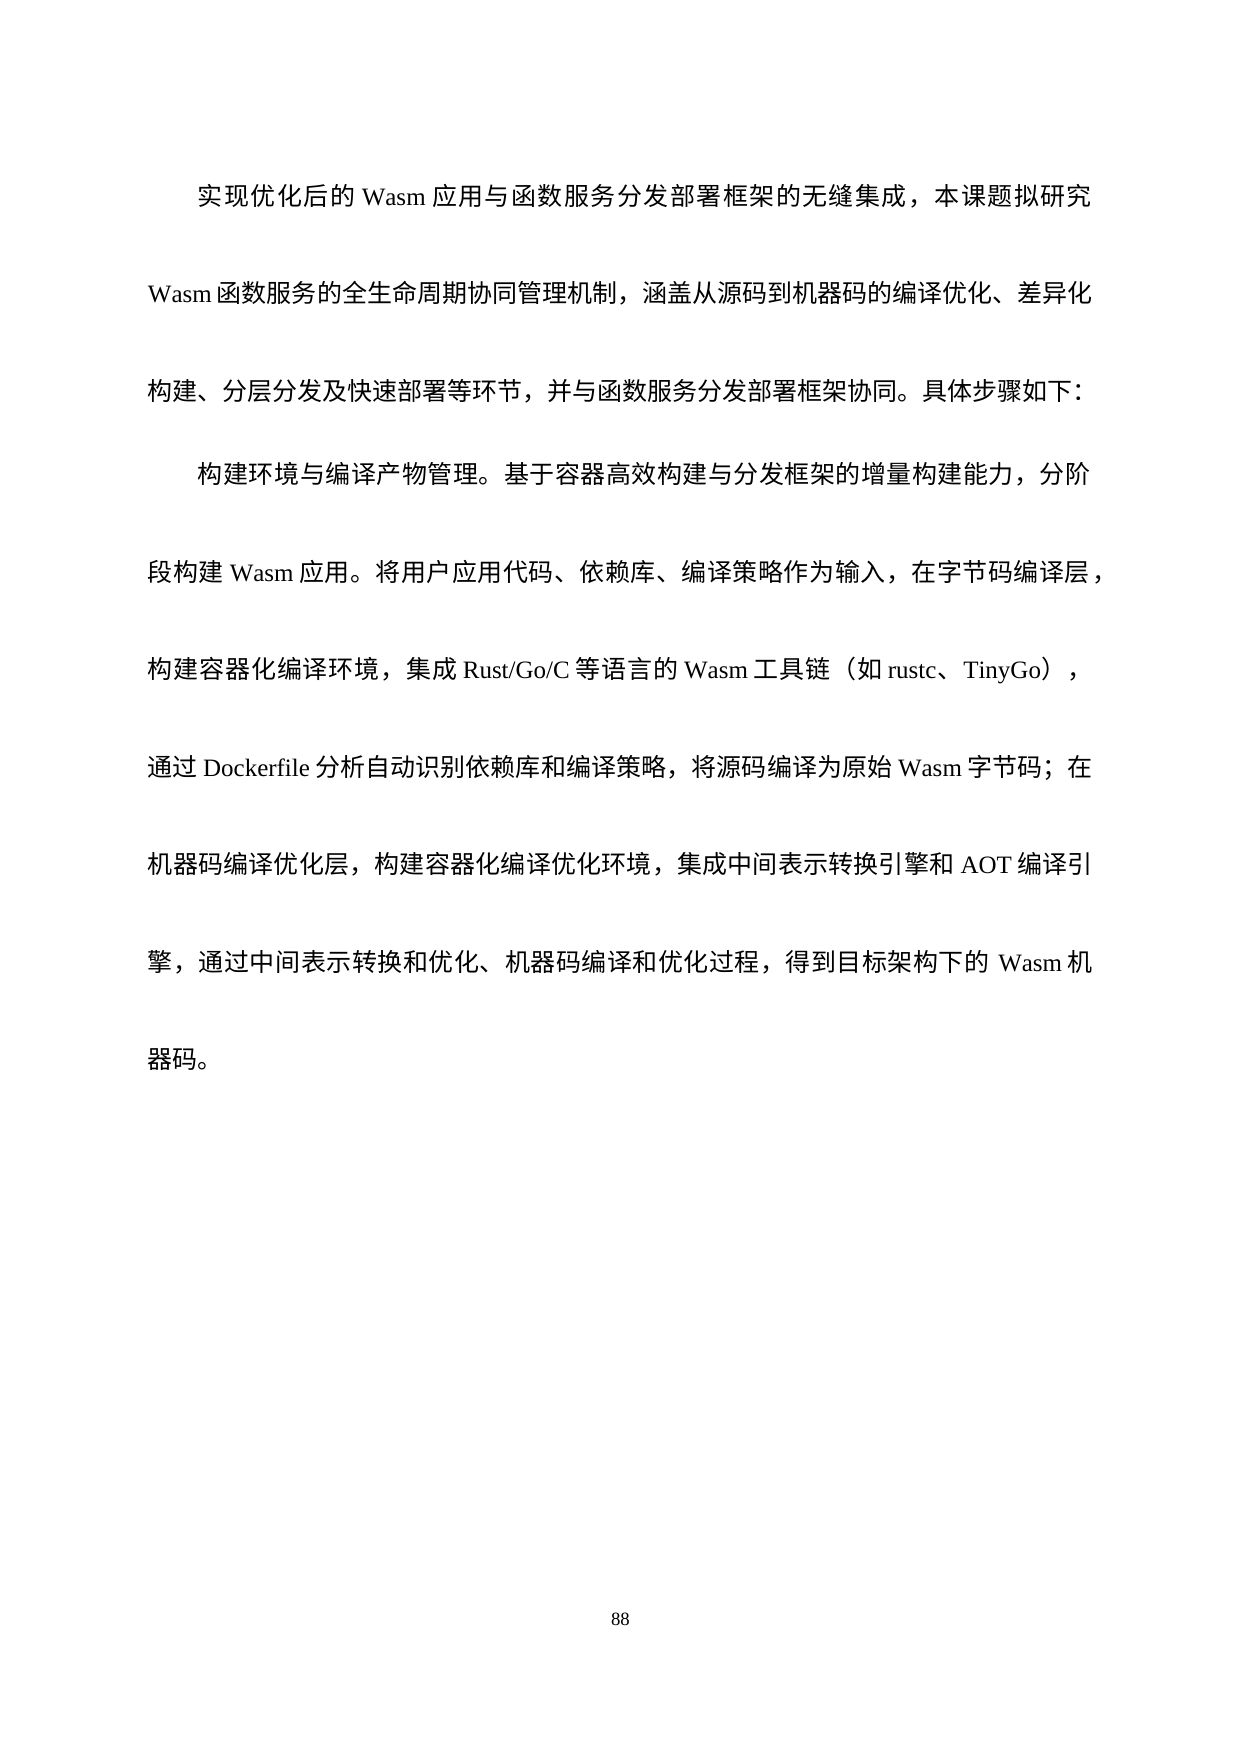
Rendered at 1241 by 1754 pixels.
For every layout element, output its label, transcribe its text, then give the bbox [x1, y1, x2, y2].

text 实现优化后的Wasm应用与函数服务分发部署框架的无缝集成，本课题拟研究Wasm函数服务的全生命周期协同管理机制，涵盖从源码到机器码的编译优化、差异化构建、分层分发及快速部署等环节，并与函数服务分发部署框架协同。具体步骤如下： [148, 162, 1092, 422]
text 构建环境与编译产物管理。基于容器高效构建与分发框架的增量构建能力，分阶段构建Wasm应用。将用户应用代码、依赖库、编译策略作为输入，在字节码编译层，构建容器化编译环境，集成Rust/Go/C等语言的Wasm工具链（如rustc、TinyGo），通过Dockerfile分析自动识别依赖库和编译策略，将源码编译为原始Wasm字节码；在机器码编译优化层，构建容器化编译优化环境，集成中间表示转换引擎和AOT编译引擎，通过中间表示转换和优化、机器码编译和优化过程，得到目标架构下的Wasm机器码。 [148, 440, 1092, 1090]
